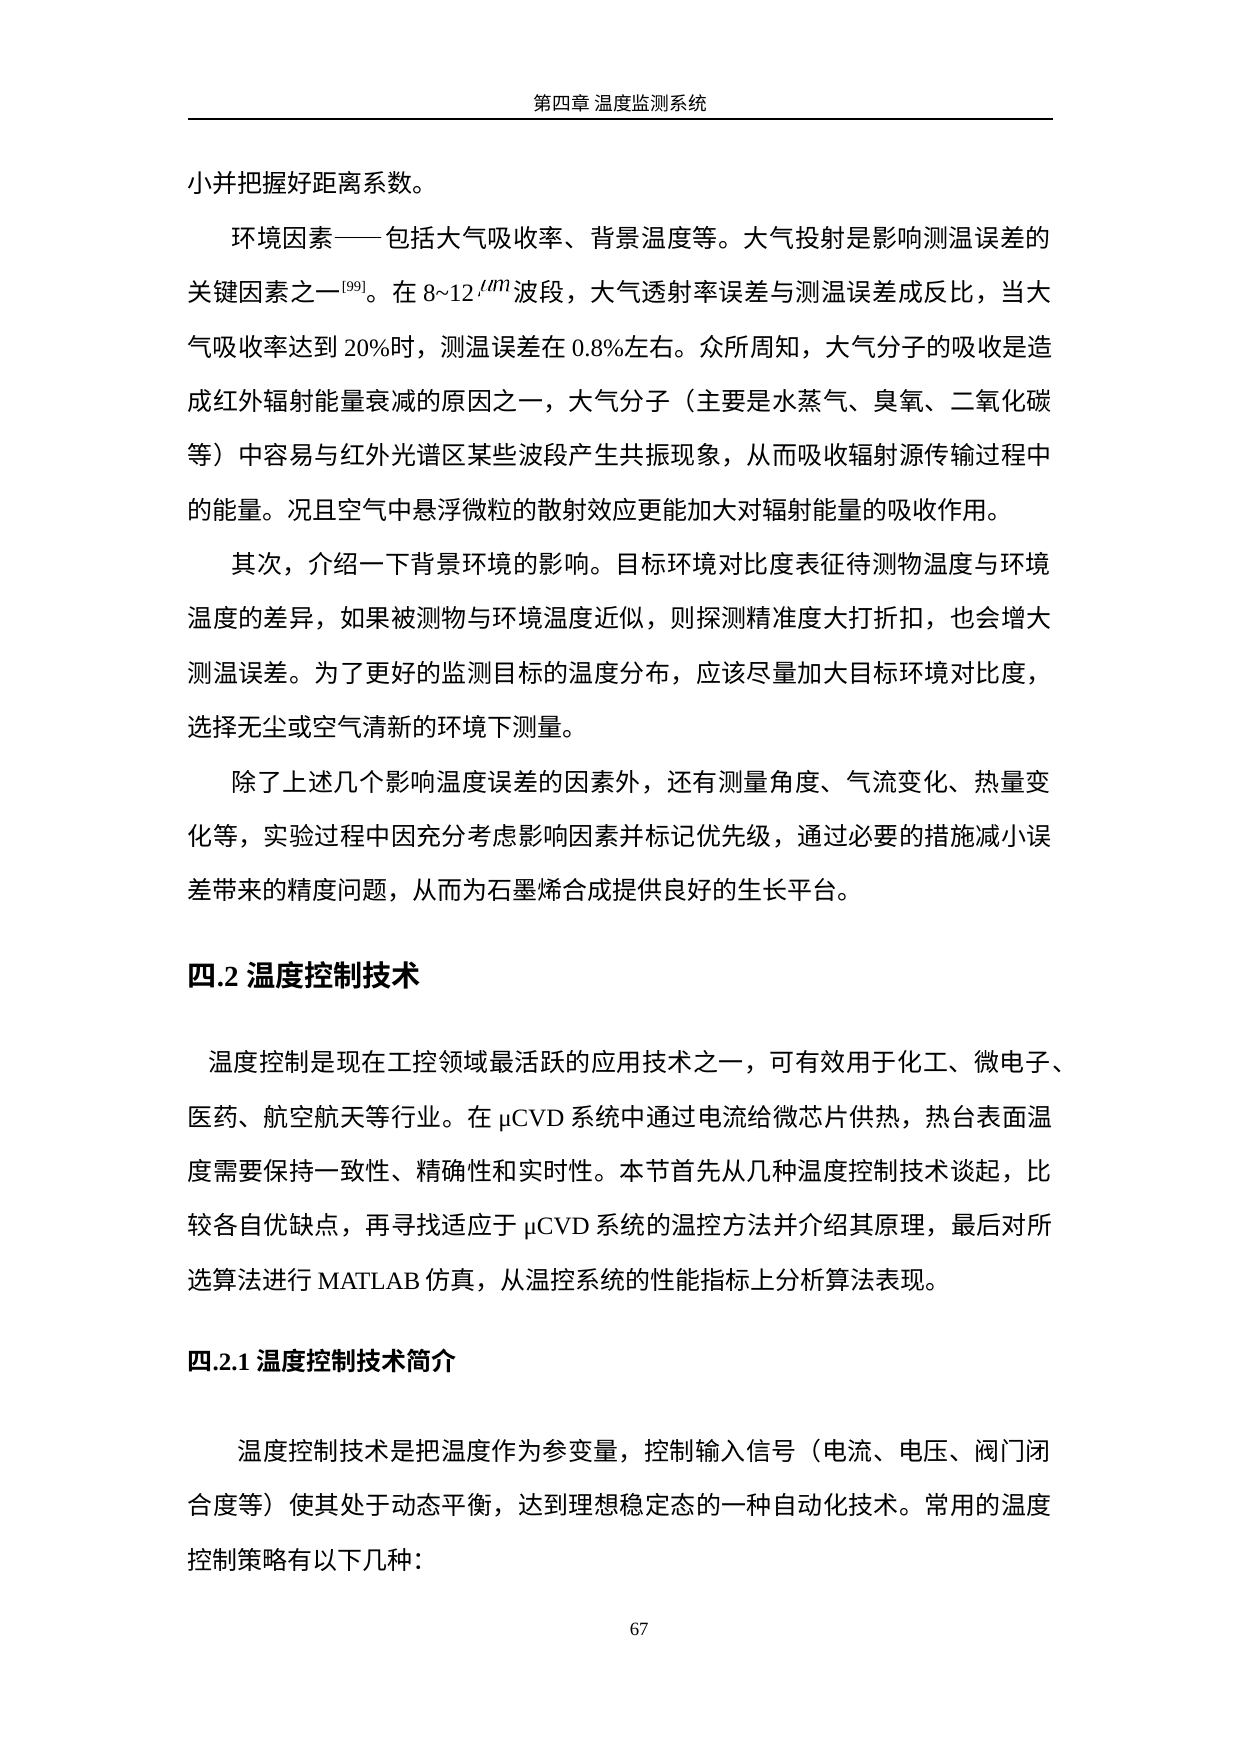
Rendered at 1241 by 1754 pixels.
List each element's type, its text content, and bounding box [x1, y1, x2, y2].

subtitle 温度控制技术简介 [187, 1342, 1053, 1378]
text 温度控制技术是把温度作为参变量，控制输入信号（电流、电压、阀门闭合度等）使其处于动态平衡，达到理想稳定态的一种自动化技术。常用的温度控制策略有以下几种： [187, 1431, 1053, 1576]
subtitle 温度控制技术 [187, 952, 1053, 994]
text 环境因素——包括大气吸收率、背景温度等。大气投射是影响测温误差的关键因素之一[56]。在8~12波段，大气透射率误差与测温误差成反比，当大气吸收率达到20%时，测温误差在0.8%左右。众所周知，大气分子的吸收是造成红外辐射能量衰减的原因之一，大气分子（主要是水蒸气、臭氧、二氧化碳等）中容易与红外光谱区某些波段产生共振现象，从而吸收辐射源传输过程中的能量。况且空气中悬浮微粒的散射效应更能加大对辐射能量的吸收作用。 [187, 218, 1053, 526]
text 其次，介绍一下背景环境的影响。目标环境对比度表征待测物温度与环境温度的差异，如果被测物与环境温度近似，则探测精准度大打折扣，也会增大测温误差。为了更好的监测目标的温度分布，应该尽量加大目标环境对比度，选择无尘或空气清新的环境下测量。 [187, 544, 1053, 744]
text 除了上述几个影响温度误差的因素外，还有测量角度、气流变化、热量变化等，实验过程中因充分考虑影响因素并标记优先级，通过必要的措施减小误差带来的精度问题，从而为石墨烯合成提供良好的生长平台。 [187, 762, 1053, 907]
text 温度控制是现在工控领域最活跃的应用技术之一，可有效用于化工、微电子、医药、航空航天等行业。在μCVD系统中通过电流给微芯片供热，热台表面温度需要保持一致性、精确性和实时性。本节首先从几种温度控制技术谈起，比较各自优缺点，再寻找适应于μCVD系统的温控方法并介绍其原理，最后对所选算法进行MATLAB仿真，从温控系统的性能指标上分析算法表现。 [187, 1043, 1053, 1296]
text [187, 164, 1053, 200]
